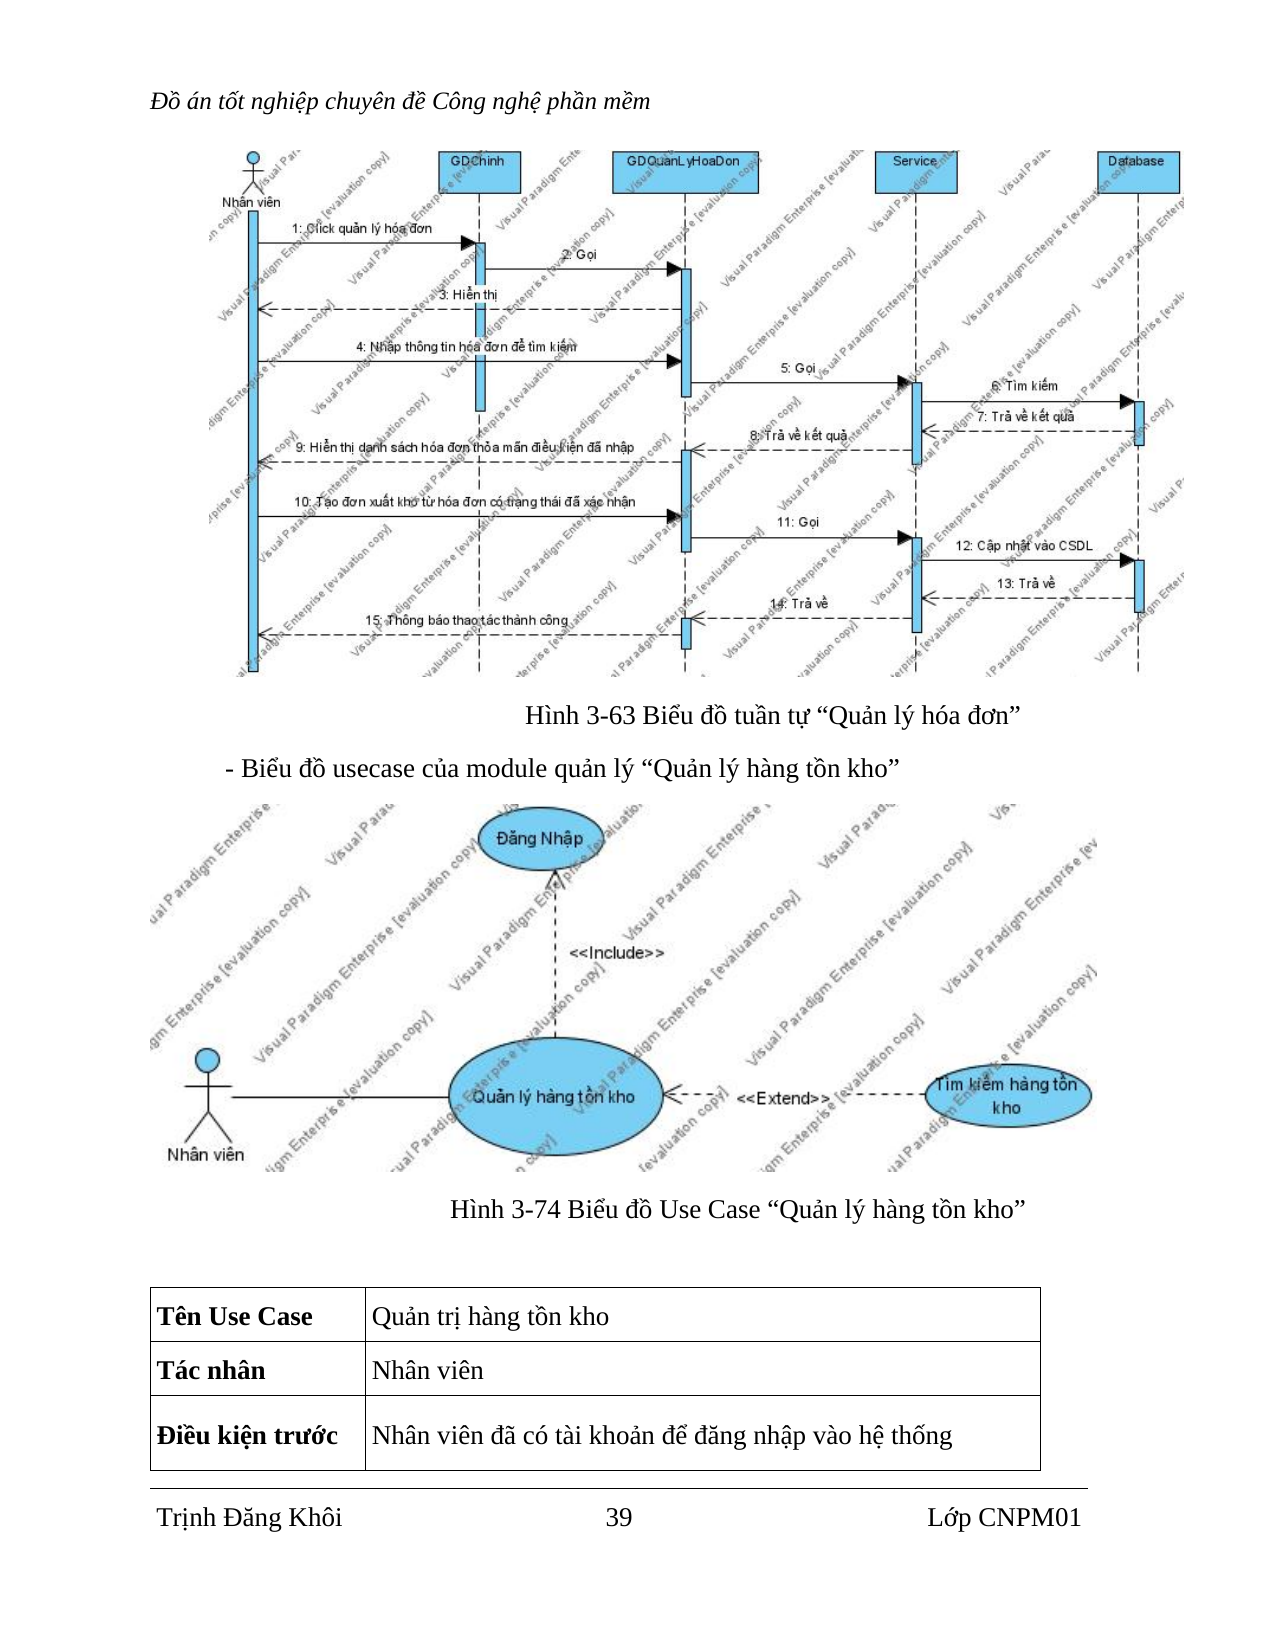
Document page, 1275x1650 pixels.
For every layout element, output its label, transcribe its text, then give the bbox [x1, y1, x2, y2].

table_cell Điều kiện trước [151, 1396, 365, 1470]
text - Biểu đồ usecase của module quản lý “Quản lý hàng tồn kho” [150, 752, 1125, 783]
table_cell Nhân viên đã có tài khoản để đăng nhập vào hệ thống [366, 1396, 1040, 1470]
table_cell Nhân viên [366, 1342, 1040, 1395]
table_header Tên Use Case [151, 1288, 365, 1341]
picture [209, 150, 1184, 677]
table_header Quản trị hàng tồn kho [366, 1288, 1040, 1341]
picture [150, 804, 1097, 1172]
table_cell Tác nhân [151, 1342, 365, 1395]
